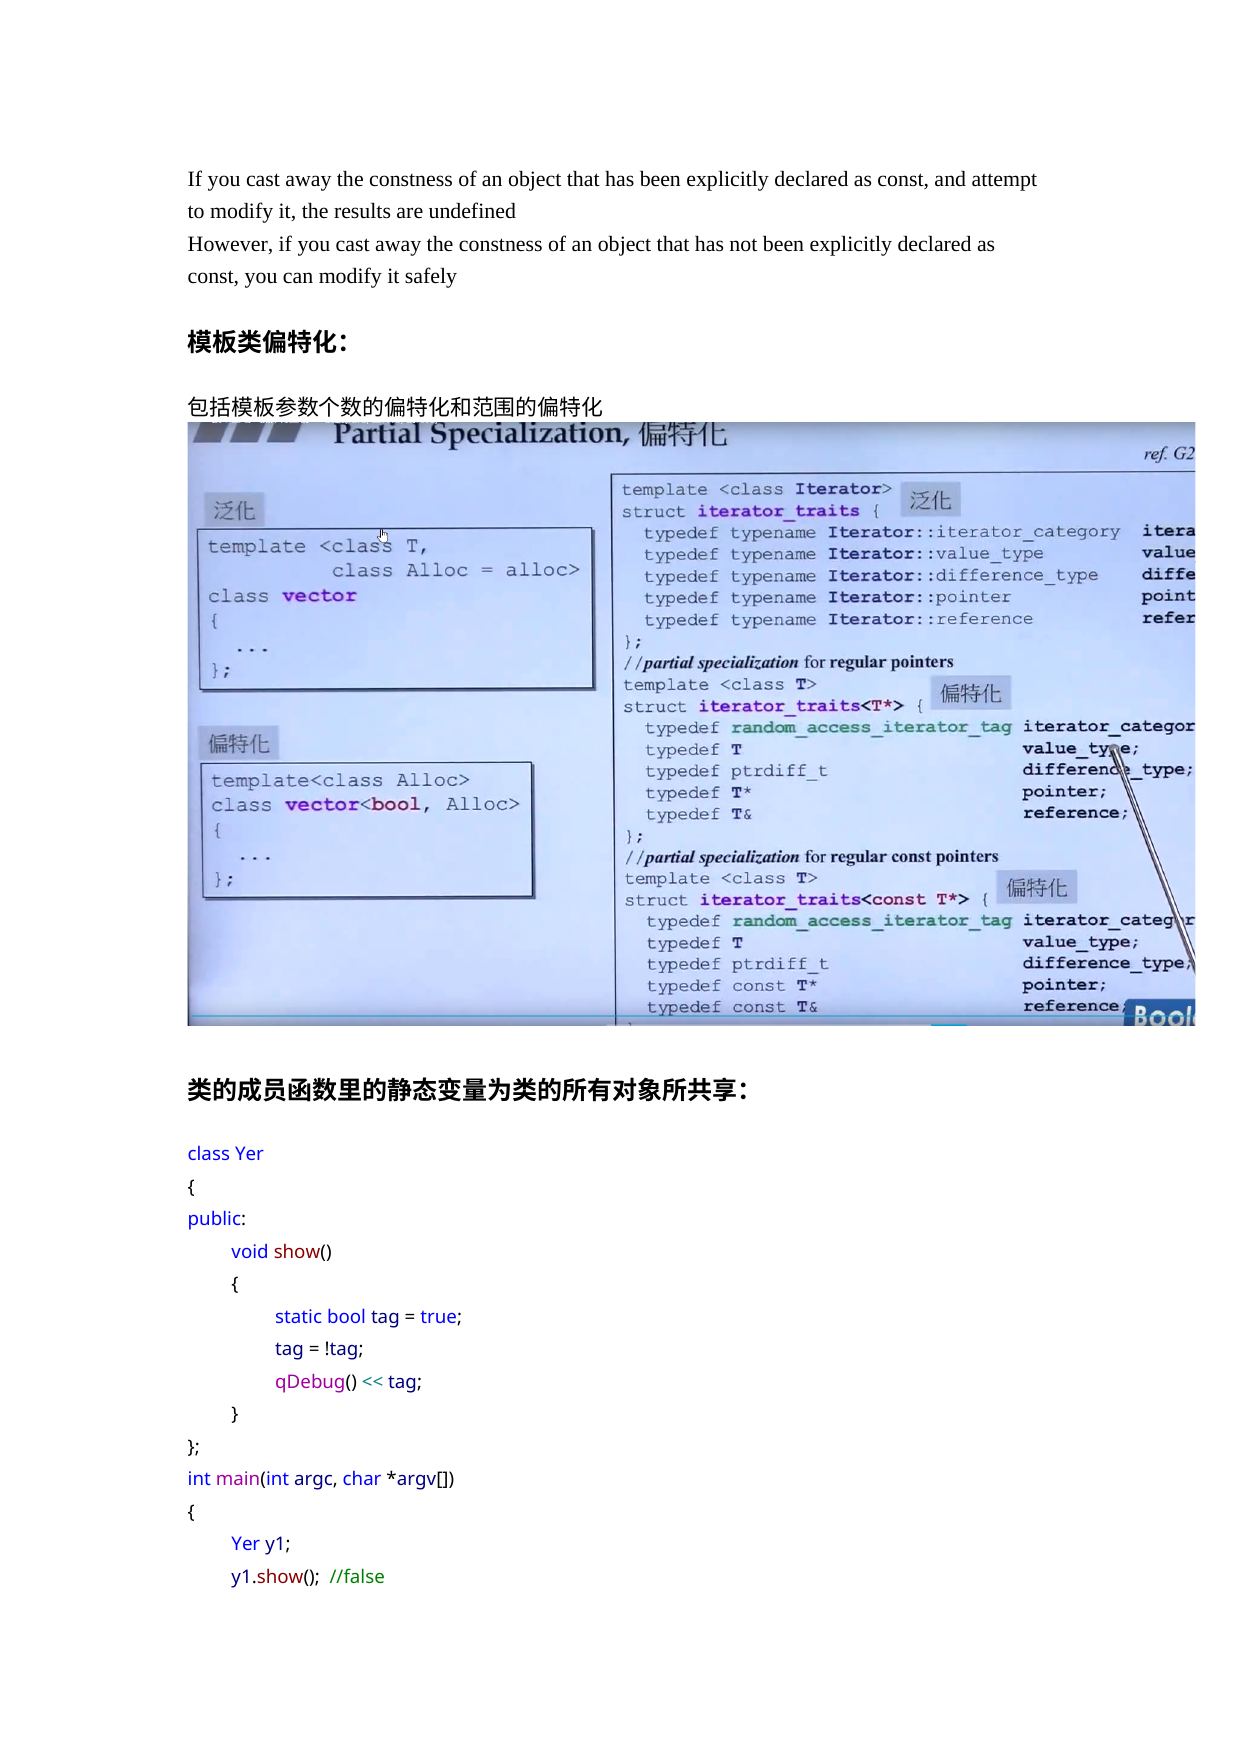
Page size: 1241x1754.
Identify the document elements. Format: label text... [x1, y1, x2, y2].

text qDebug() << tag; [187, 1364, 1053, 1397]
text { [187, 1494, 1053, 1527]
text 包括模板参数个数的偏特化和范围的偏特化 [187, 389, 1053, 422]
text int main(int argc, char *argv[]) [187, 1462, 1053, 1494]
picture [187, 422, 1196, 1026]
text If you cast away the constness of an object that has been explicitly declared as const, and attempt to modify it, the results are undefined [187, 162, 1053, 227]
subtitle 模板类偏特化： [187, 308, 1053, 373]
subtitle 类的成员函数里的静态变量为类的所有对象所共享： [187, 1056, 1053, 1121]
text y1.show(); //false [187, 1559, 1053, 1592]
text void show() [187, 1234, 1053, 1267]
text public: [187, 1202, 1053, 1234]
text However, if you cast away the constness of an object that has not been explicitly declared as const, you can modify it safely [187, 227, 1053, 292]
text tag = !tag; [187, 1332, 1053, 1364]
text static bool tag = true; [187, 1299, 1053, 1332]
text } [187, 1397, 1053, 1429]
text { [187, 1169, 1053, 1202]
text }; [187, 1429, 1053, 1462]
text Yer y1; [187, 1527, 1053, 1559]
text { [187, 1267, 1053, 1299]
text class Yer [187, 1137, 1053, 1169]
